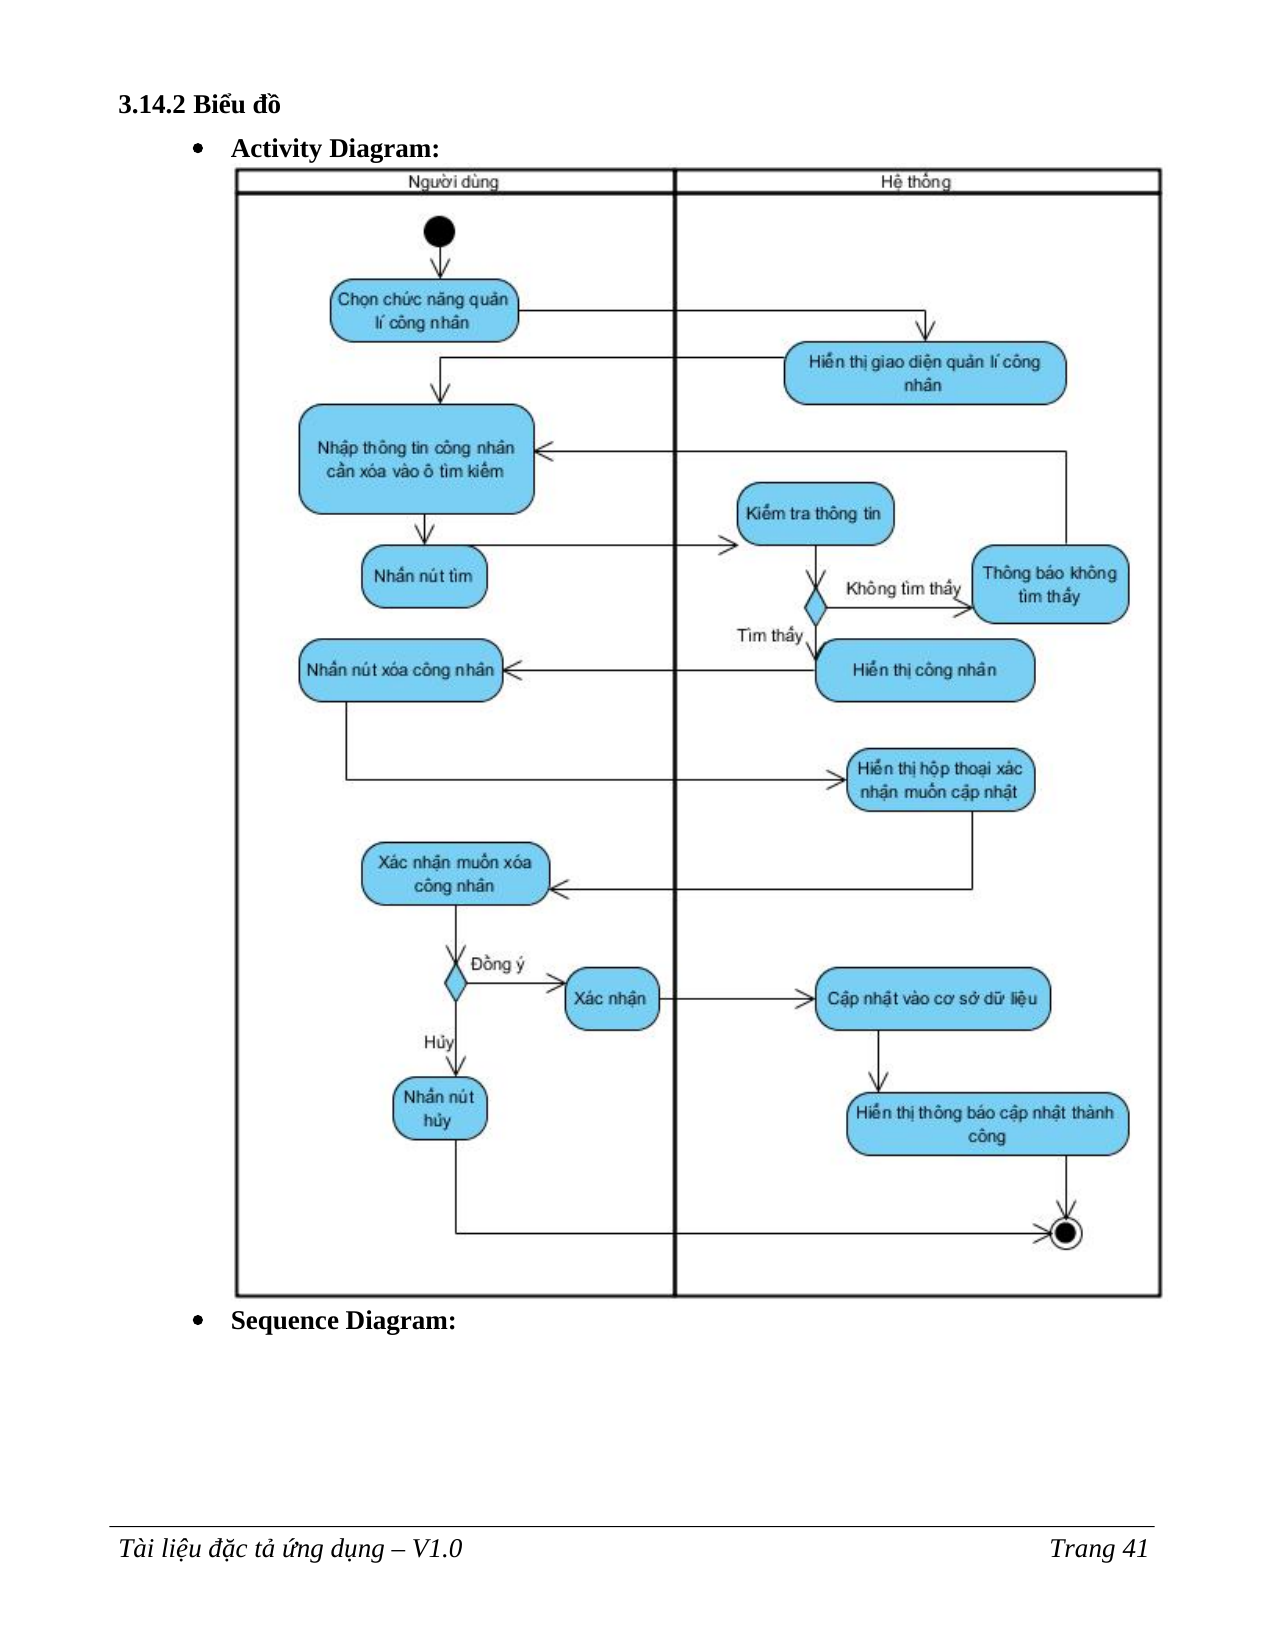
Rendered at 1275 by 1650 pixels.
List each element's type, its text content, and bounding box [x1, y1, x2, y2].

list Sequence Diagram: [193, 1304, 1186, 1335]
picture [230, 163, 1169, 1305]
subtitle Biểu đồ [118, 89, 1186, 120]
list Activity Diagram: [193, 132, 1186, 163]
